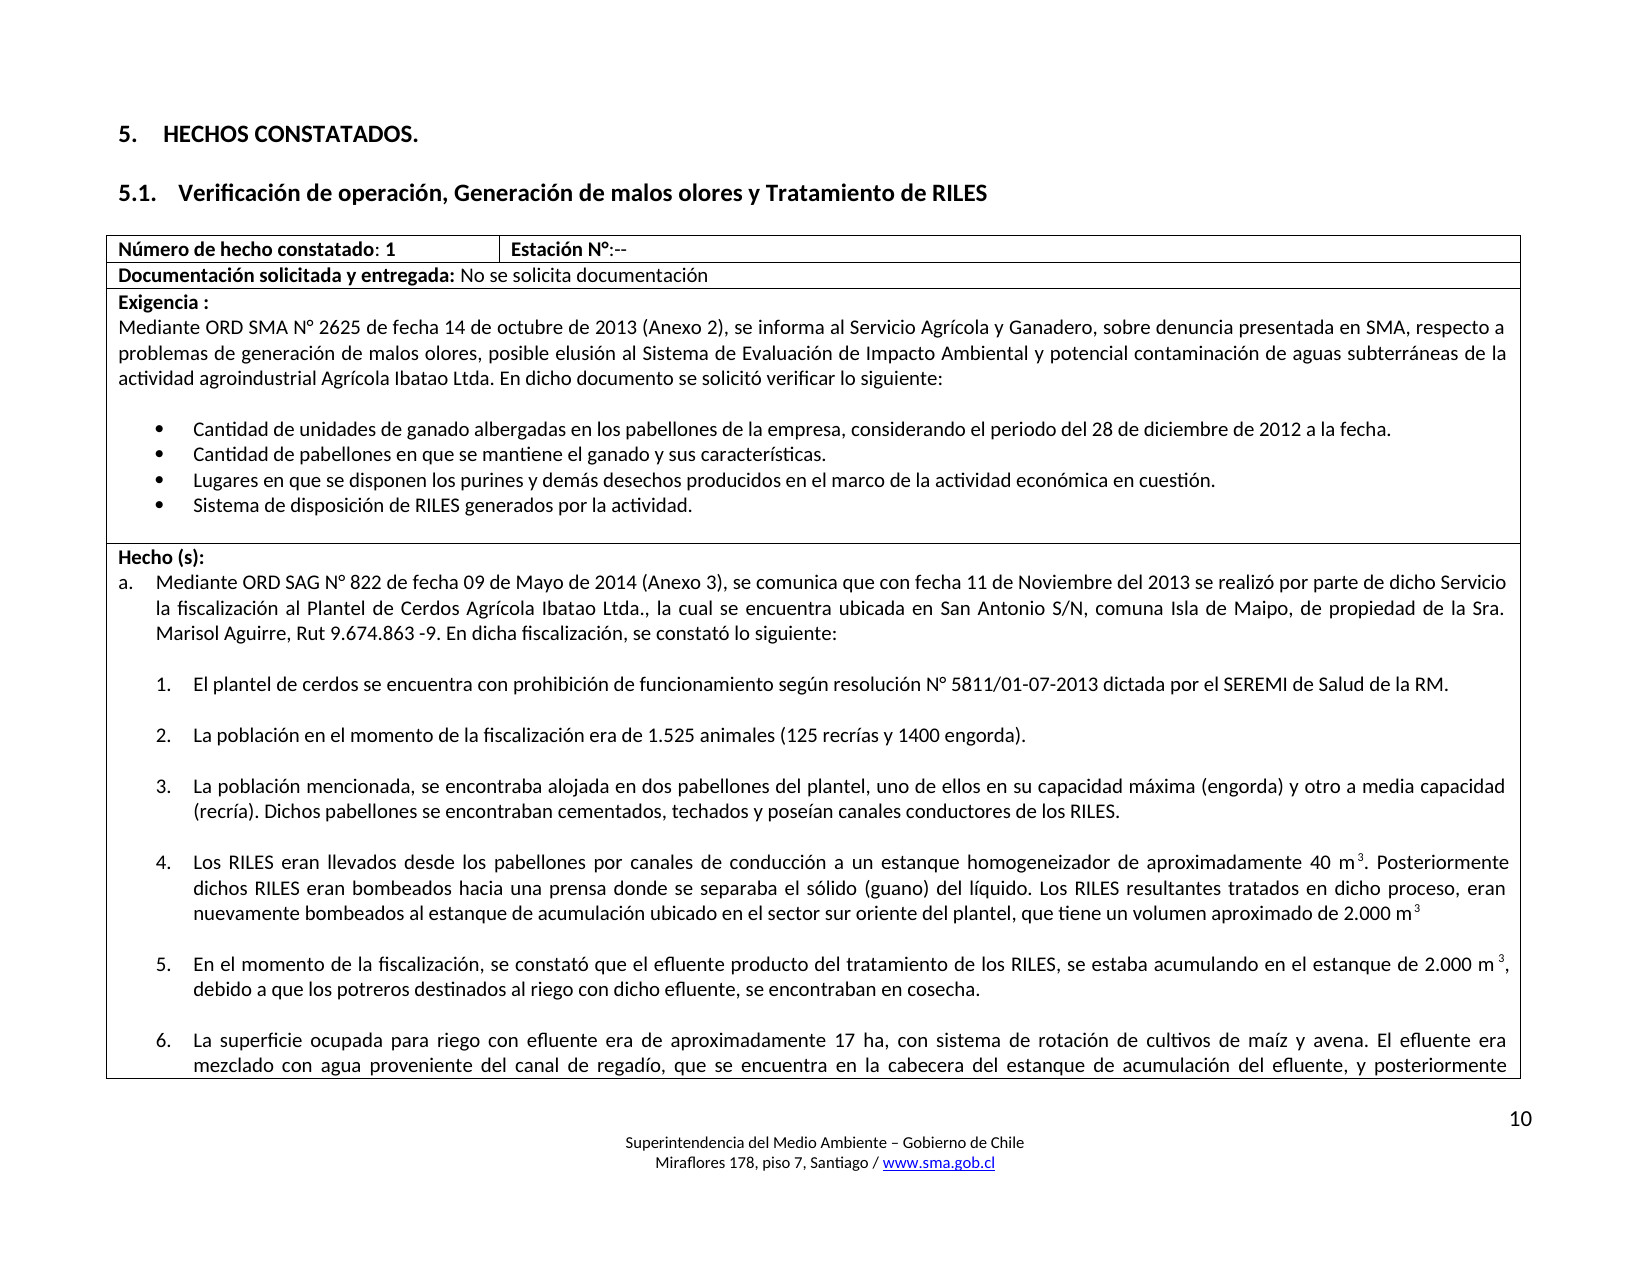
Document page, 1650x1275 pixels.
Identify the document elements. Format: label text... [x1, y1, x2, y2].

table_cell Documentación solicitada y entregada: No se solicita documentación [107, 263, 1520, 288]
subtitle HECHOS CONSTATADOS. [118, 118, 1532, 149]
table_header Número de hecho constatado: 1 [107, 236, 499, 262]
subtitle Verificación de operación, Generación de malos olores y Tratamiento de RILES [118, 177, 1532, 207]
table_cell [107, 544, 1520, 1078]
table_header Estación N°:-- [500, 236, 1520, 262]
table_cell Exigencia : Mediante ORD SMA N° 2625 de fecha 14 de octubre de 2013 (Anexo 2), se informa al Servicio Agrícola y Ganadero, sobre denuncia presentada en SMA, respecto a problemas de generación de malos olores, posible elusión al Sistema de Evaluación de Impacto Ambiental y potencial contaminación de aguas subterráneas de la actividad agroindustrial Agrícola Ibatao Ltda. En dicho documento se solicitó verificar lo siguiente: Cantidad de unidades de ganado albergadas en los pabellones de la empresa, considerando el periodo del 28 de diciembre de 2012 a la fecha. Cantidad de pabellones en que se mantiene el ganado y sus características. Lugares en que se disponen los purines y demás desechos producidos en el marco de la actividad económica en cuestión. Sistema de disposición de RILES generados por la actividad. [107, 289, 1520, 543]
